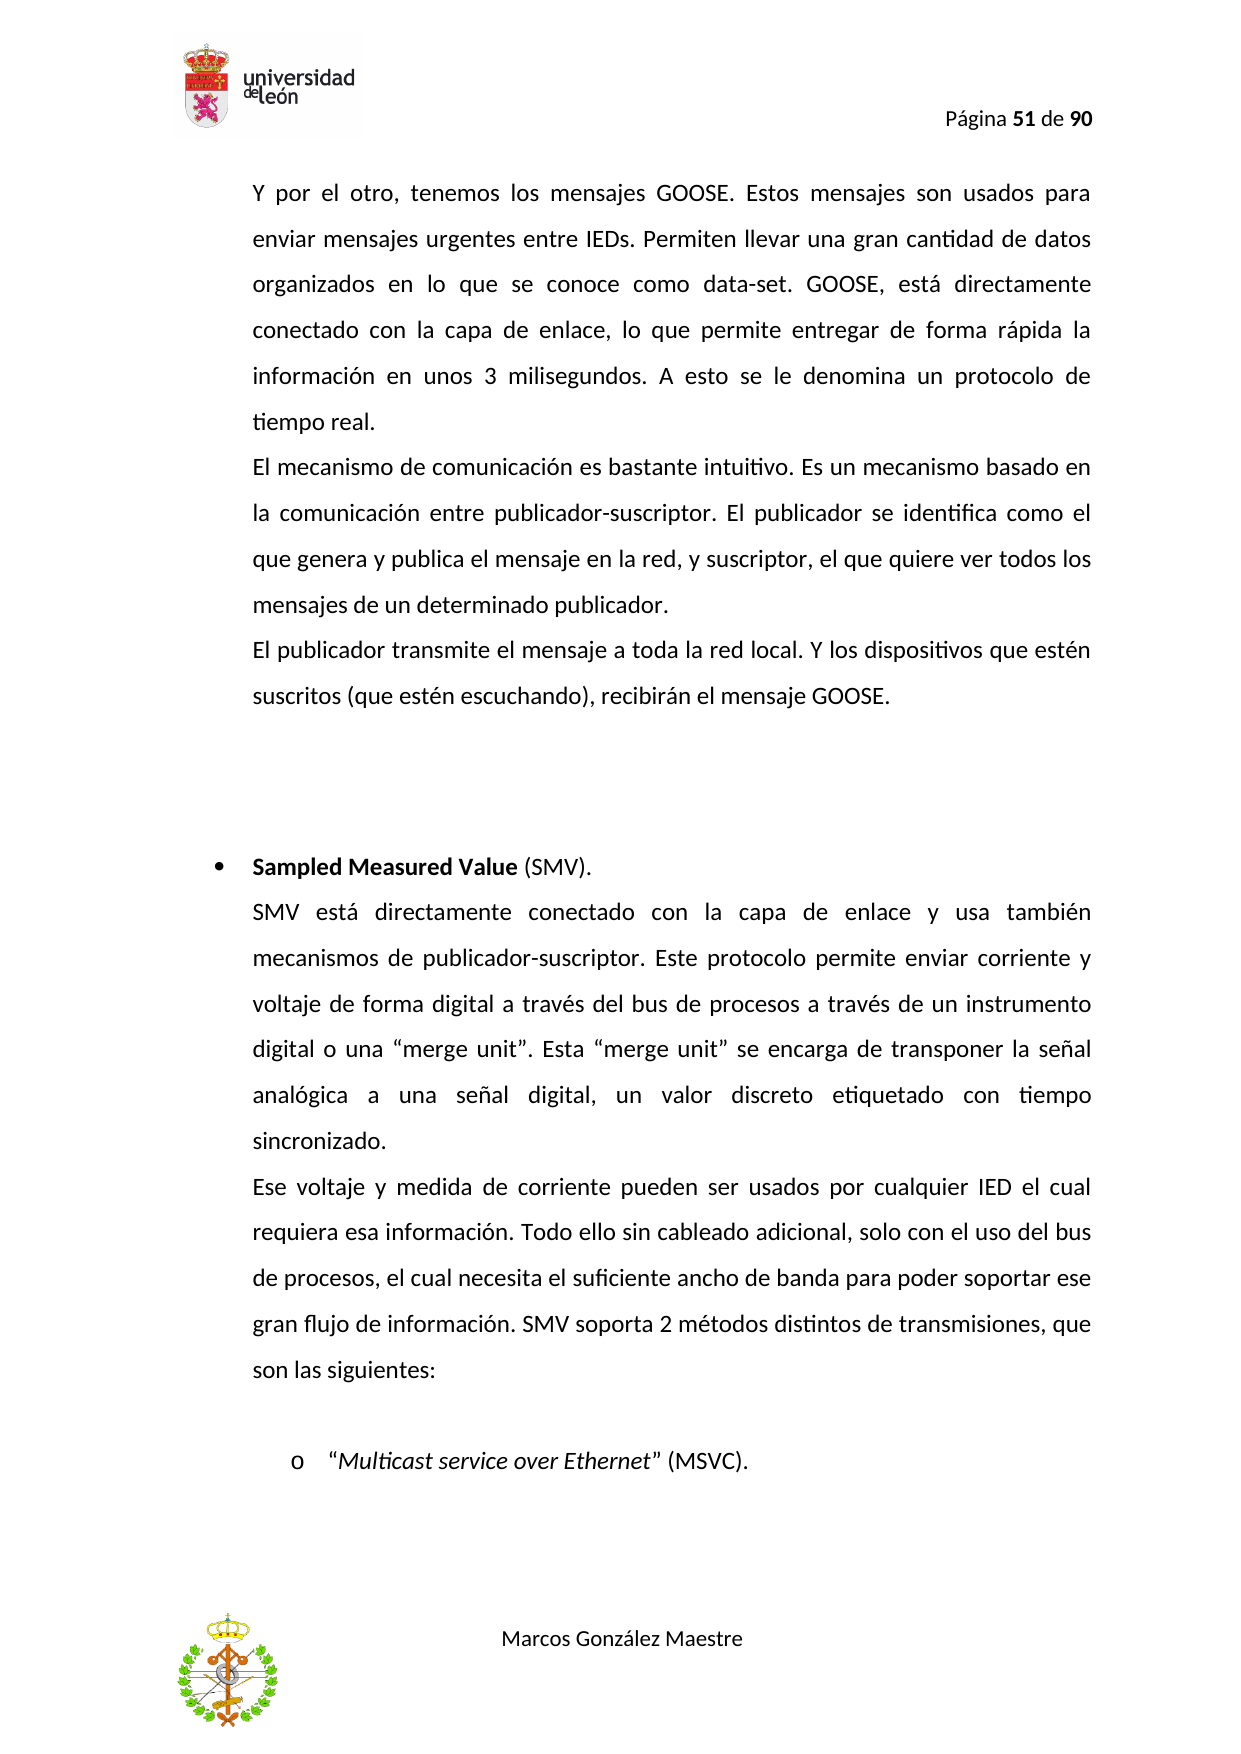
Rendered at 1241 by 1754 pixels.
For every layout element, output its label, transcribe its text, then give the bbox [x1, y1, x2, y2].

list Ese voltaje y medida de corriente pueden ser usados por cualquier IED el cual requiera esa información. Todo ello sin cableado adicional, solo con el uso del bus de procesos, el cual necesita el suficiente ancho de banda para poder soportar ese gran flujo de información. SMV soporta 2 métodos distintos de transmisiones, que son las siguientes: [252, 1171, 1092, 1384]
list El publicador transmite el mensaje a toda la red local. Y los dispositivos que estén suscritos (que estén escuchando), recibirán el mensaje GOOSE. [252, 634, 1092, 711]
list Sampled Measured Value (SMV). [215, 851, 1092, 881]
list El mecanismo de comunicación es bastante intuitivo. Es un mecanismo basado en la comunicación entre publicador-suscriptor. El publicador se identifica como el que genera y publica el mensaje en la red, y suscriptor, el que quiere ver todos los mensajes de un determinado publicador. [252, 452, 1092, 619]
picture [172, 32, 365, 138]
list “Multicast service over Ethernet” (MSVC). [290, 1445, 1092, 1477]
picture [177, 1613, 278, 1727]
list SMV está directamente conectado con la capa de enlace y usa también mecanismos de publicador-suscriptor. Este protocolo permite enviar corriente y voltaje de forma digital a través del bus de procesos a través de un instrumento digital o una “merge unit”. Esta “merge unit” se encarga de transponer la señal analógica a una señal digital, un valor discreto etiquetado con tiempo sincronizado. [252, 896, 1092, 1156]
list Y por el otro, tenemos los mensajes GOOSE. Estos mensajes son usados para enviar mensajes urgentes entre IEDs. Permiten llevar una gran cantidad de datos organizados en lo que se conoce como data-set. GOOSE, está directamente conectado con la capa de enlace, lo que permite entregar de forma rápida la información en unos 3 milisegundos. A esto se le denomina un protocolo de tiempo real. [252, 177, 1092, 436]
